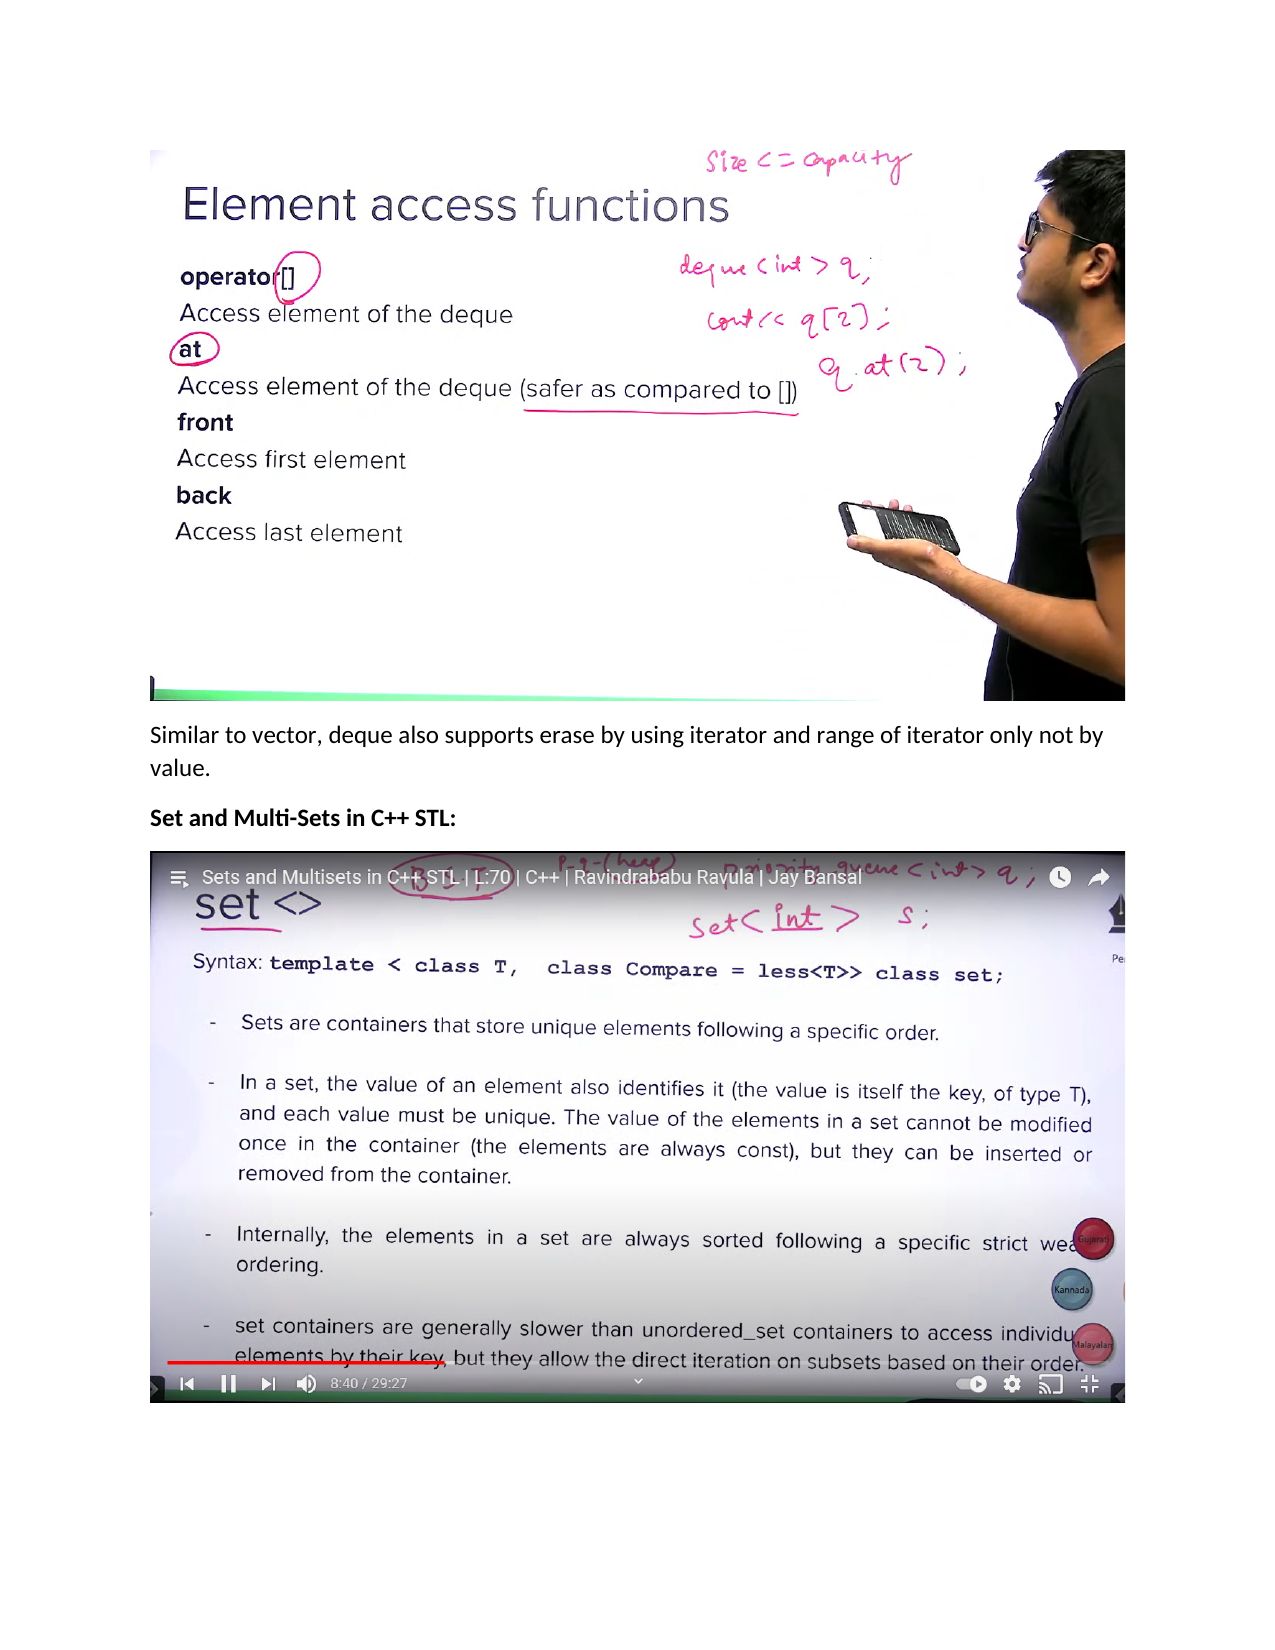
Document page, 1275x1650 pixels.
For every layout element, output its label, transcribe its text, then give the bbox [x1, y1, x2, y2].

picture [150, 851, 1125, 1403]
text Similar to vector, deque also supports erase by using iterator and range of iterator only not by value. [150, 719, 1125, 783]
picture [150, 150, 1125, 701]
text Set and Multi-Sets in C++ STL: [150, 802, 1125, 832]
